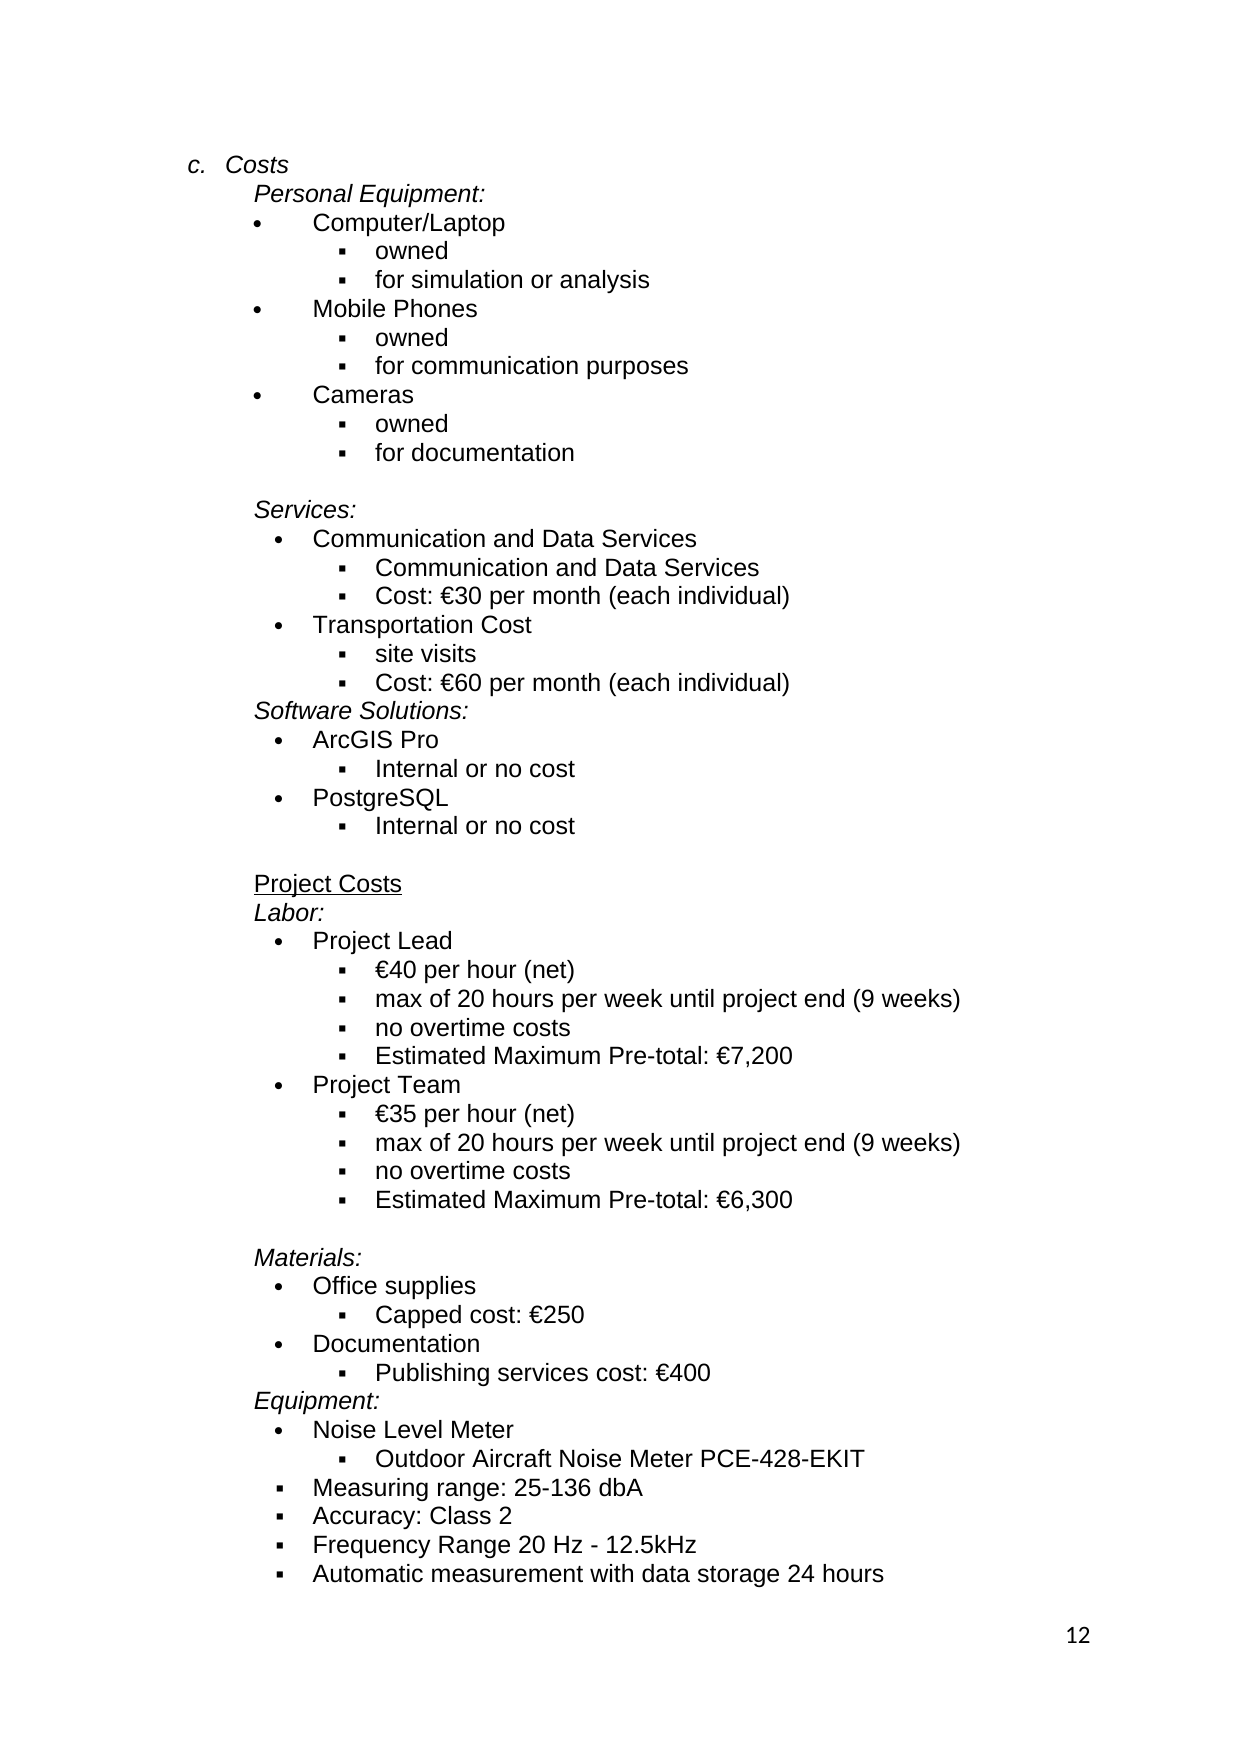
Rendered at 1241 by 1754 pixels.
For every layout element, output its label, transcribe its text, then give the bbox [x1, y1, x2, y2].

text Equipment: [253, 1386, 1051, 1415]
text Project Costs [253, 869, 1051, 897]
list Cameras [253, 380, 1051, 409]
list Noise Level Meter [275, 1415, 1051, 1444]
list Costs [187, 150, 1051, 179]
list Accuracy: Class 2 [275, 1501, 1051, 1530]
list Estimated Maximum Pre-total: €7,200 [337, 1041, 1051, 1070]
text Services: [253, 495, 1051, 524]
list max of 20 hours per week until project end (9 weeks) [337, 1127, 1051, 1156]
list Project Team [275, 1070, 1051, 1099]
list site visits [337, 639, 1051, 667]
list Publishing services cost: €400 [337, 1357, 1051, 1386]
list Outdoor Aircraft Noise Meter PCE-428-EKIT [337, 1444, 1051, 1472]
text Materials: [253, 1242, 1051, 1271]
list ArcGIS Pro [275, 725, 1051, 754]
list Measuring range: 25-136 dbA [275, 1472, 1051, 1501]
list owned [337, 409, 1051, 437]
list Cost: €30 per month (each individual) [337, 581, 1051, 610]
list Capped cost: €250 [337, 1300, 1051, 1329]
list €40 per hour (net) [337, 955, 1051, 984]
list Internal or no cost [337, 754, 1051, 782]
list for documentation [337, 437, 1051, 466]
list Project Lead [275, 926, 1051, 955]
list Office supplies [275, 1271, 1051, 1300]
list Frequency Range 20 Hz - 12.5kHz [275, 1530, 1051, 1559]
text Personal Equipment: [253, 179, 1051, 207]
list Internal or no cost [337, 811, 1051, 840]
list Transportation Cost [275, 610, 1051, 639]
list owned [337, 322, 1051, 351]
list Communication and Data Services [275, 524, 1051, 552]
list Communication and Data Services [337, 552, 1051, 581]
list for simulation or analysis [337, 265, 1051, 294]
list no overtime costs [337, 1156, 1051, 1185]
list Cost: €60 per month (each individual) [337, 667, 1051, 696]
list owned [337, 236, 1051, 265]
list Automatic measurement with data storage 24 hours [275, 1559, 1051, 1587]
list €35 per hour (net) [337, 1099, 1051, 1127]
list Mobile Phones [253, 294, 1051, 322]
text Labor: [253, 897, 1051, 926]
list Estimated Maximum Pre-total: €6,300 [337, 1185, 1051, 1214]
list max of 20 hours per week until project end (9 weeks) [337, 984, 1051, 1012]
list no overtime costs [337, 1012, 1051, 1041]
list Documentation [275, 1329, 1051, 1357]
text Software Solutions: [253, 696, 1051, 725]
list for communication purposes [337, 351, 1051, 380]
list PostgreSQL [275, 782, 1051, 811]
list Computer/Laptop [253, 207, 1051, 236]
